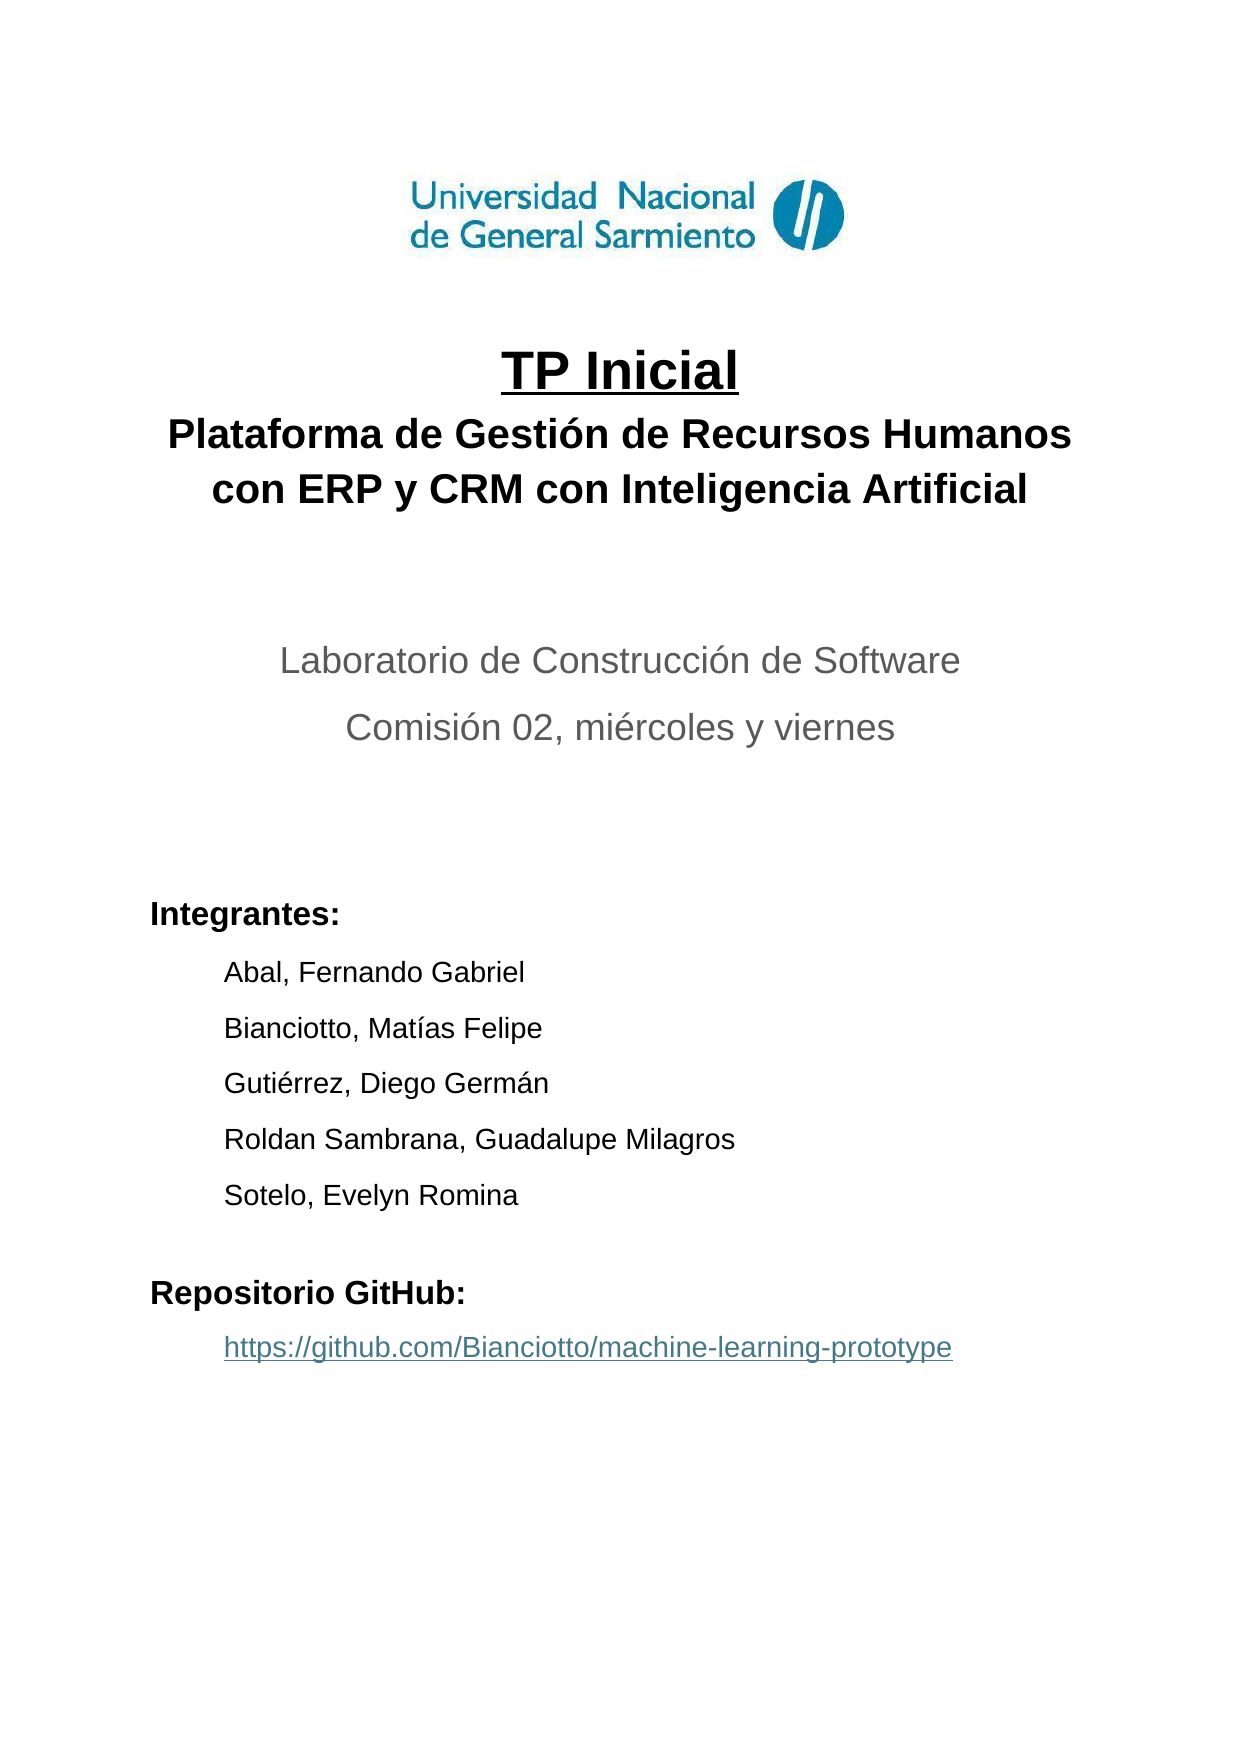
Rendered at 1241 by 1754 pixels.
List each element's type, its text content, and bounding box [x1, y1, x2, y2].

title Plataforma de Gestión de Recursos Humanos con ERP y CRM con Inteligencia Artificial [150, 410, 1090, 513]
text Roldan Sambrana, Guadalupe Milagros [224, 1122, 1090, 1156]
title TP Inicial [150, 338, 1090, 401]
subtitle Laboratorio de Construcción de Software [150, 638, 1090, 682]
text Repositorio GitHub: [150, 1273, 1090, 1311]
text Sotelo, Evelyn Romina [224, 1178, 1090, 1251]
text Abal, Fernando Gabriel [224, 956, 1090, 989]
text https://github.com/Bianciotto/machine-learning-prototype [224, 1330, 1090, 1364]
picture [343, 150, 897, 274]
text Gutiérrez, Diego Germán [224, 1067, 1090, 1100]
subtitle Comisión 02, miércoles y viernes [150, 705, 1090, 748]
text Bianciotto, Matías Felipe [224, 1011, 1090, 1044]
text Integrantes: [150, 894, 1090, 933]
